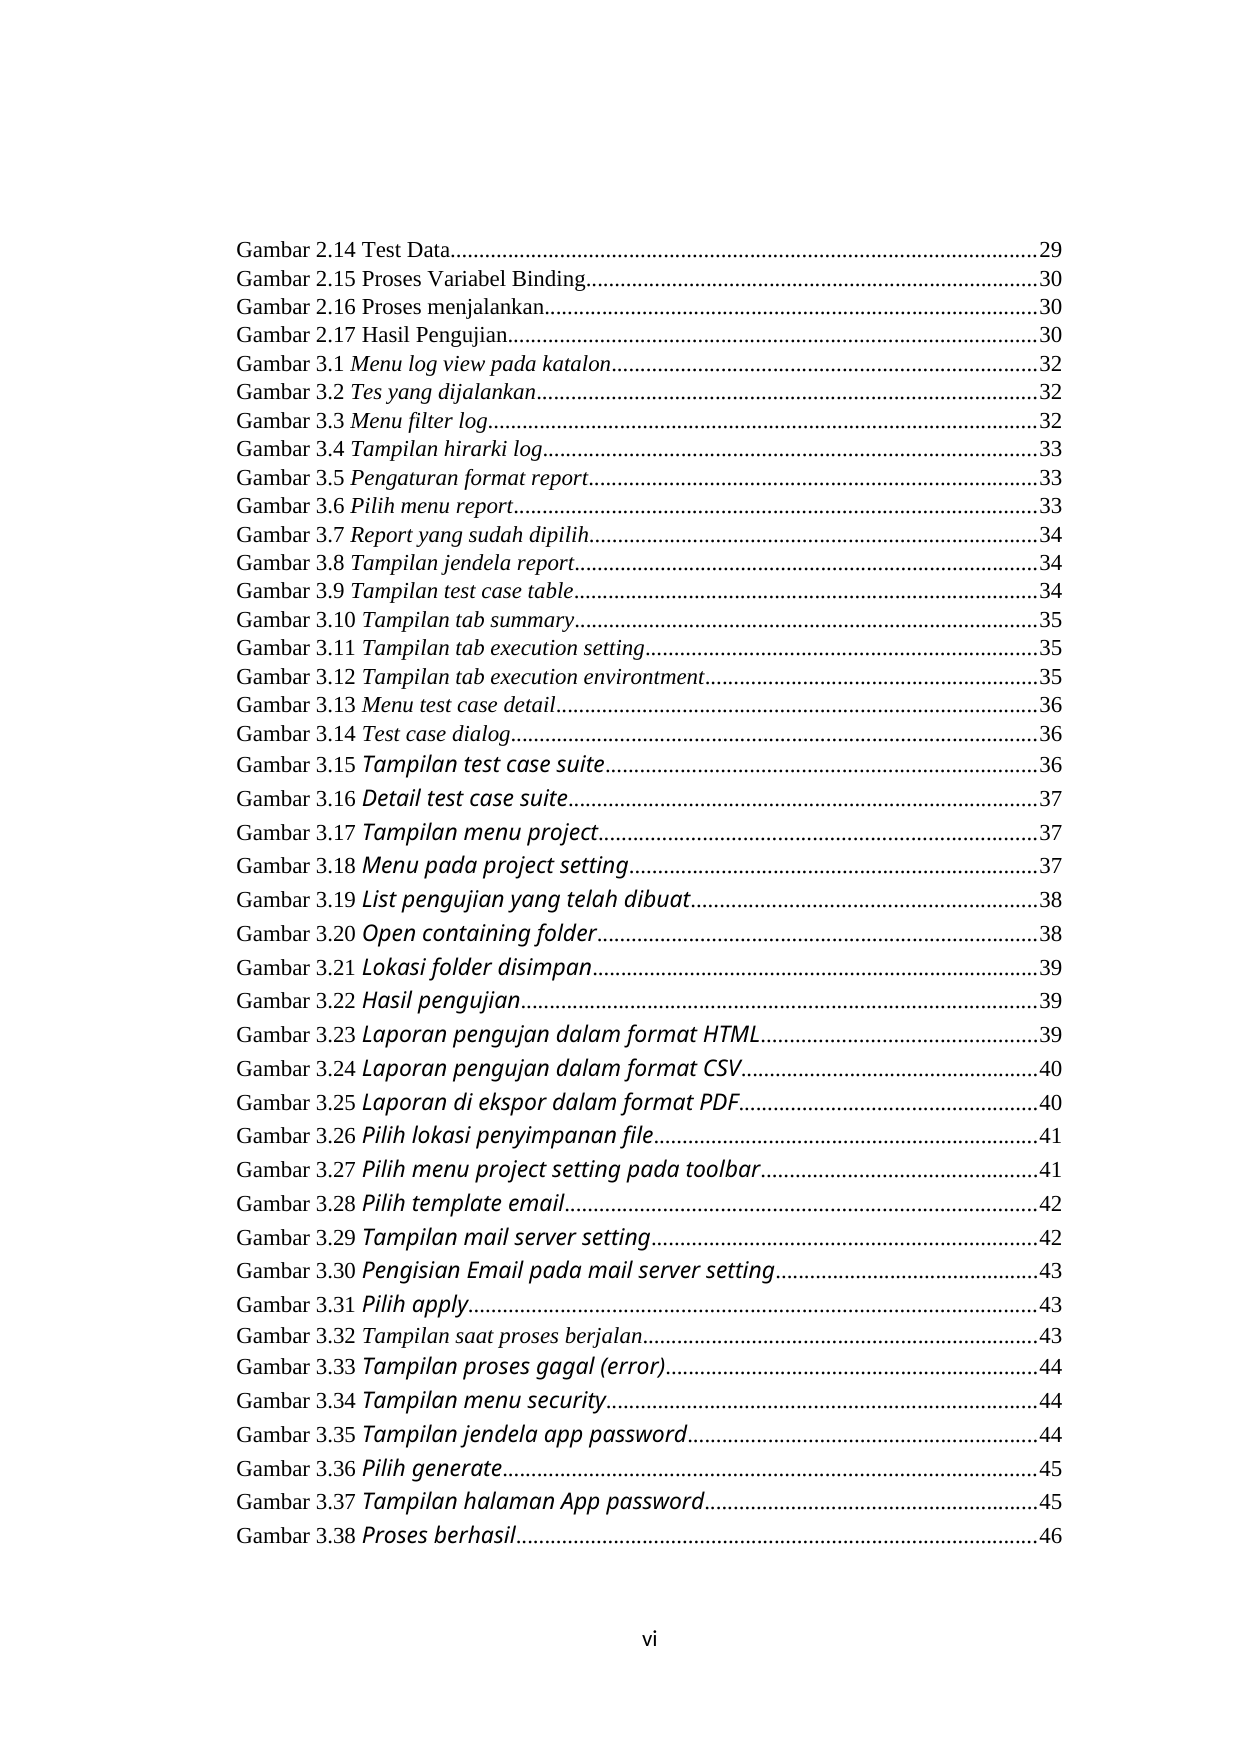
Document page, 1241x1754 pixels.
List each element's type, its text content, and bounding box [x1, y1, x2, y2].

text Gambar 3.16 Detail test case suite 37 [236, 782, 1063, 813]
text Gambar 3.12 Tampilan tab execution environtment 35 [236, 663, 1063, 689]
text Gambar 3.31 Pilih apply 43 [236, 1288, 1063, 1319]
text Gambar 3.32 Tampilan saat proses berjalan 43 [236, 1322, 1063, 1348]
text Gambar 3.13 Menu test case detail 36 [236, 691, 1063, 718]
text Gambar 3.10 Tampilan tab summary 35 [236, 606, 1063, 632]
text Gambar 3.1 Menu log view pada katalon 32 [236, 350, 1063, 376]
text Gambar 3.19 List pengujian yang telah dibuat 38 [236, 883, 1063, 914]
text Gambar 3.26 Pilih lokasi penyimpanan file 41 [236, 1119, 1063, 1151]
text Gambar 3.23 Laporan pengujan dalam format HTML 39 [236, 1018, 1063, 1049]
text Gambar 2.15 Proses Variabel Binding 30 [236, 265, 1063, 291]
text Gambar 3.29 Tampilan mail server setting 42 [236, 1221, 1063, 1252]
text Gambar 3.7 Report yang sudah dipilih 34 [236, 521, 1063, 547]
text Gambar 3.4 Tampilan hirarki log 33 [236, 435, 1063, 462]
text Gambar 3.18 Menu pada project setting 37 [236, 849, 1063, 881]
text Gambar 3.3 Menu filter log 32 [236, 407, 1063, 433]
text Gambar 3.14 Test case dialog 36 [236, 720, 1063, 746]
text Gambar 3.27 Pilih menu project setting pada toolbar 41 [236, 1153, 1063, 1184]
text Gambar 2.17 Hasil Pengujian 30 [236, 322, 1063, 348]
text Gambar 3.15 Tampilan test case suite 36 [236, 748, 1063, 779]
text Gambar 3.28 Pilih template email 42 [236, 1187, 1063, 1218]
text Gambar 3.35 Tampilan jendela app password 44 [236, 1418, 1063, 1449]
text Gambar 3.24 Laporan pengujan dalam format CSV 40 [236, 1052, 1063, 1083]
text Gambar 3.22 Hasil pengujian 39 [236, 984, 1063, 1016]
text Gambar 2.14 Test Data 29 [236, 236, 1063, 263]
text Gambar 3.21 Lokasi folder disimpan 39 [236, 951, 1063, 982]
text Gambar 3.34 Tampilan menu security 44 [236, 1384, 1063, 1415]
text Gambar 3.9 Tampilan test case table 34 [236, 577, 1063, 604]
text Gambar 2.16 Proses menjalankan 30 [236, 293, 1063, 319]
text Gambar 3.38 Proses berhasil 46 [236, 1519, 1063, 1550]
text Gambar 3.17 Tampilan menu project 37 [236, 816, 1063, 847]
text Gambar 3.2 Tes yang dijalankan 32 [236, 378, 1063, 405]
text Gambar 3.5 Pengaturan format report 33 [236, 464, 1063, 490]
text Gambar 3.36 Pilih generate 45 [236, 1452, 1063, 1483]
text Gambar 3.37 Tampilan halaman App password 45 [236, 1485, 1063, 1517]
text Gambar 3.33 Tampilan proses gagal (error) 44 [236, 1350, 1063, 1382]
text Gambar 3.25 Laporan di ekspor dalam format PDF 40 [236, 1086, 1063, 1117]
text Gambar 3.11 Tampilan tab execution setting 35 [236, 634, 1063, 661]
text Gambar 3.6 Pilih menu report 33 [236, 492, 1063, 518]
text Gambar 3.8 Tampilan jendela report 34 [236, 549, 1063, 575]
text Gambar 3.20 Open containing folder 38 [236, 917, 1063, 948]
text Gambar 3.30 Pengisian Email pada mail server setting 43 [236, 1254, 1063, 1286]
